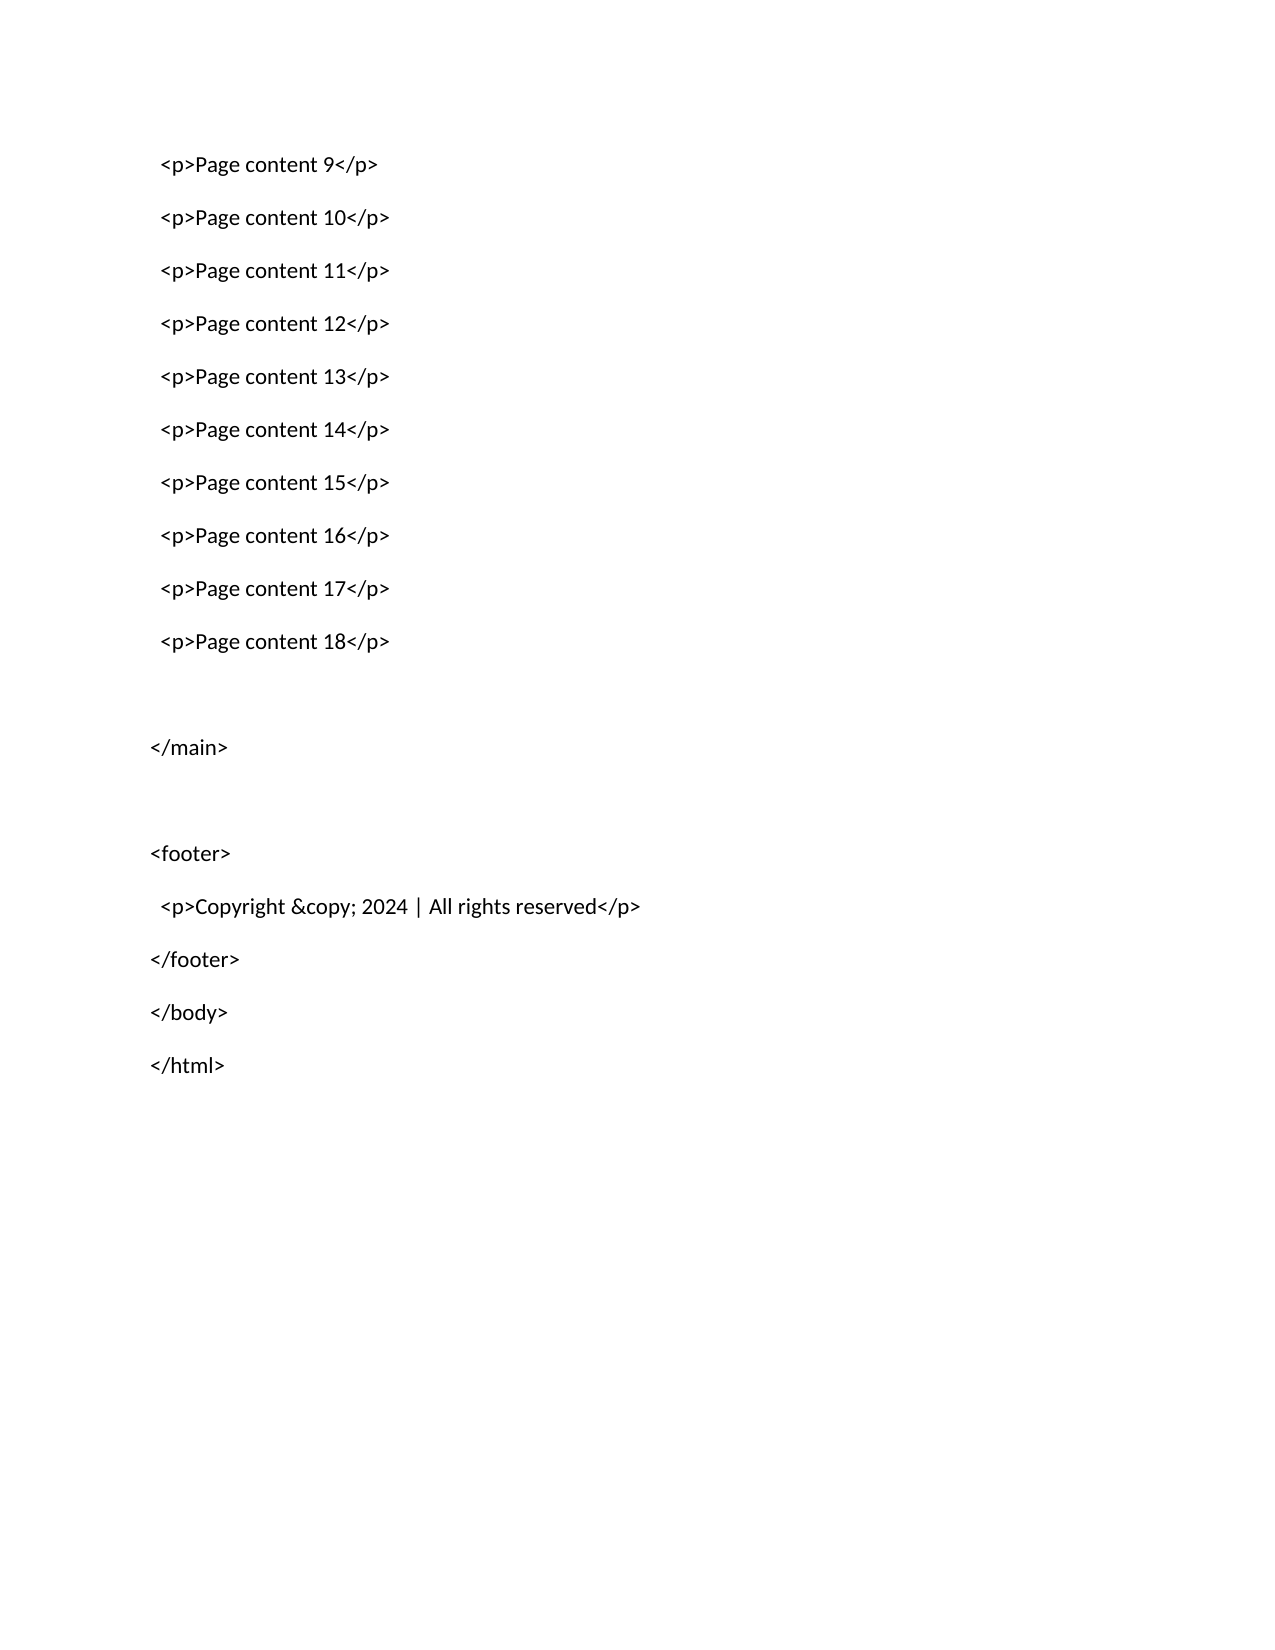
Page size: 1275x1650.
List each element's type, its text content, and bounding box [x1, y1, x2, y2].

text <p>Page content 15</p> [150, 468, 1125, 496]
text </footer> [150, 945, 1125, 973]
text <footer> [150, 839, 1125, 867]
text <p>Page content 12</p> [150, 309, 1125, 337]
text <p>Page content 18</p> [150, 627, 1125, 655]
text <p>Page content 17</p> [150, 574, 1125, 602]
text </main> [150, 733, 1125, 761]
text <p>Page content 13</p> [150, 362, 1125, 390]
text <p>Copyright &copy; 2024 | All rights reserved</p> [150, 892, 1125, 920]
text <p>Page content 14</p> [150, 415, 1125, 443]
text <p>Page content 10</p> [150, 203, 1125, 231]
text </html> [150, 1051, 1125, 1079]
text <p>Page content 9</p> [150, 150, 1125, 178]
text <p>Page content 16</p> [150, 521, 1125, 549]
text <p>Page content 11</p> [150, 256, 1125, 284]
text </body> [150, 998, 1125, 1026]
